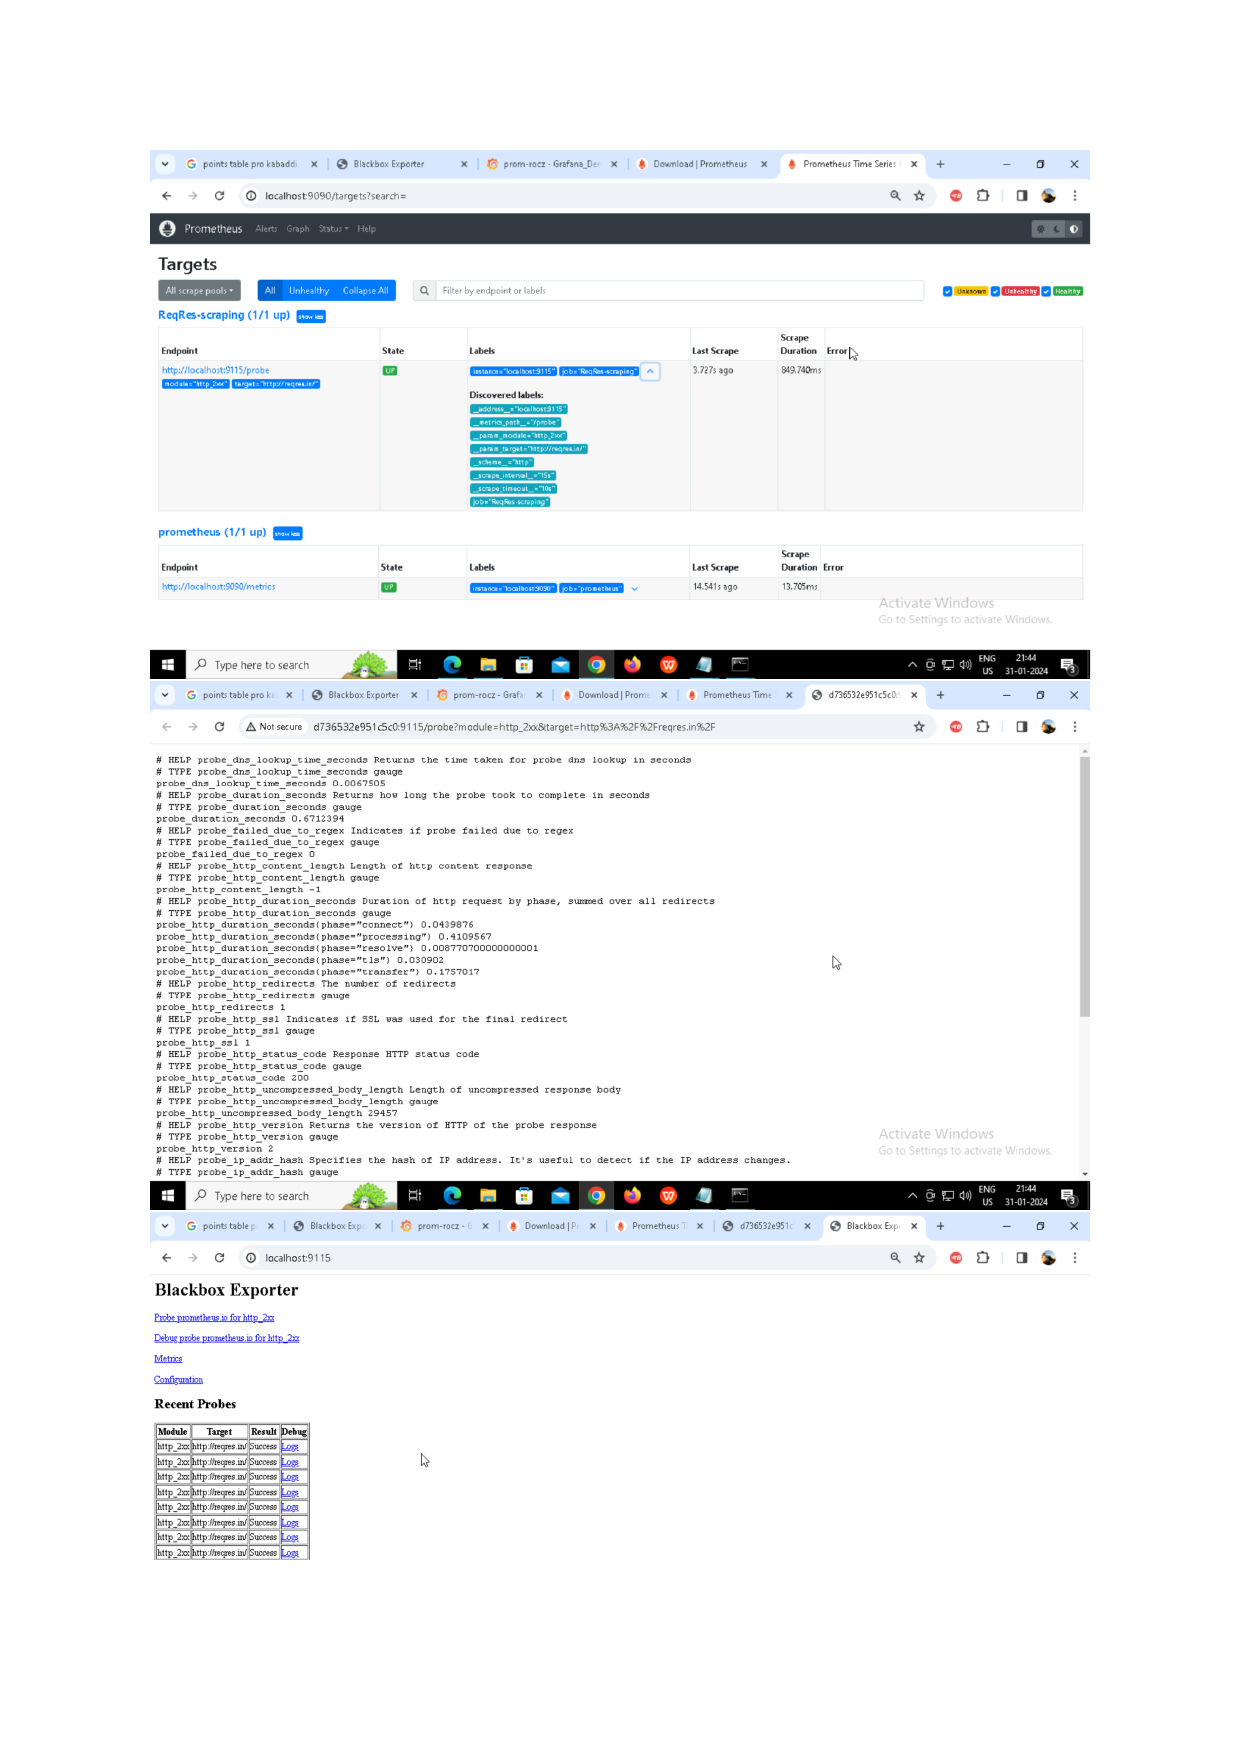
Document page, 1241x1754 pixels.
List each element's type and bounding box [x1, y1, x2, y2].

picture [150, 1212, 1091, 1560]
picture [150, 681, 1091, 1210]
picture [150, 150, 1091, 679]
